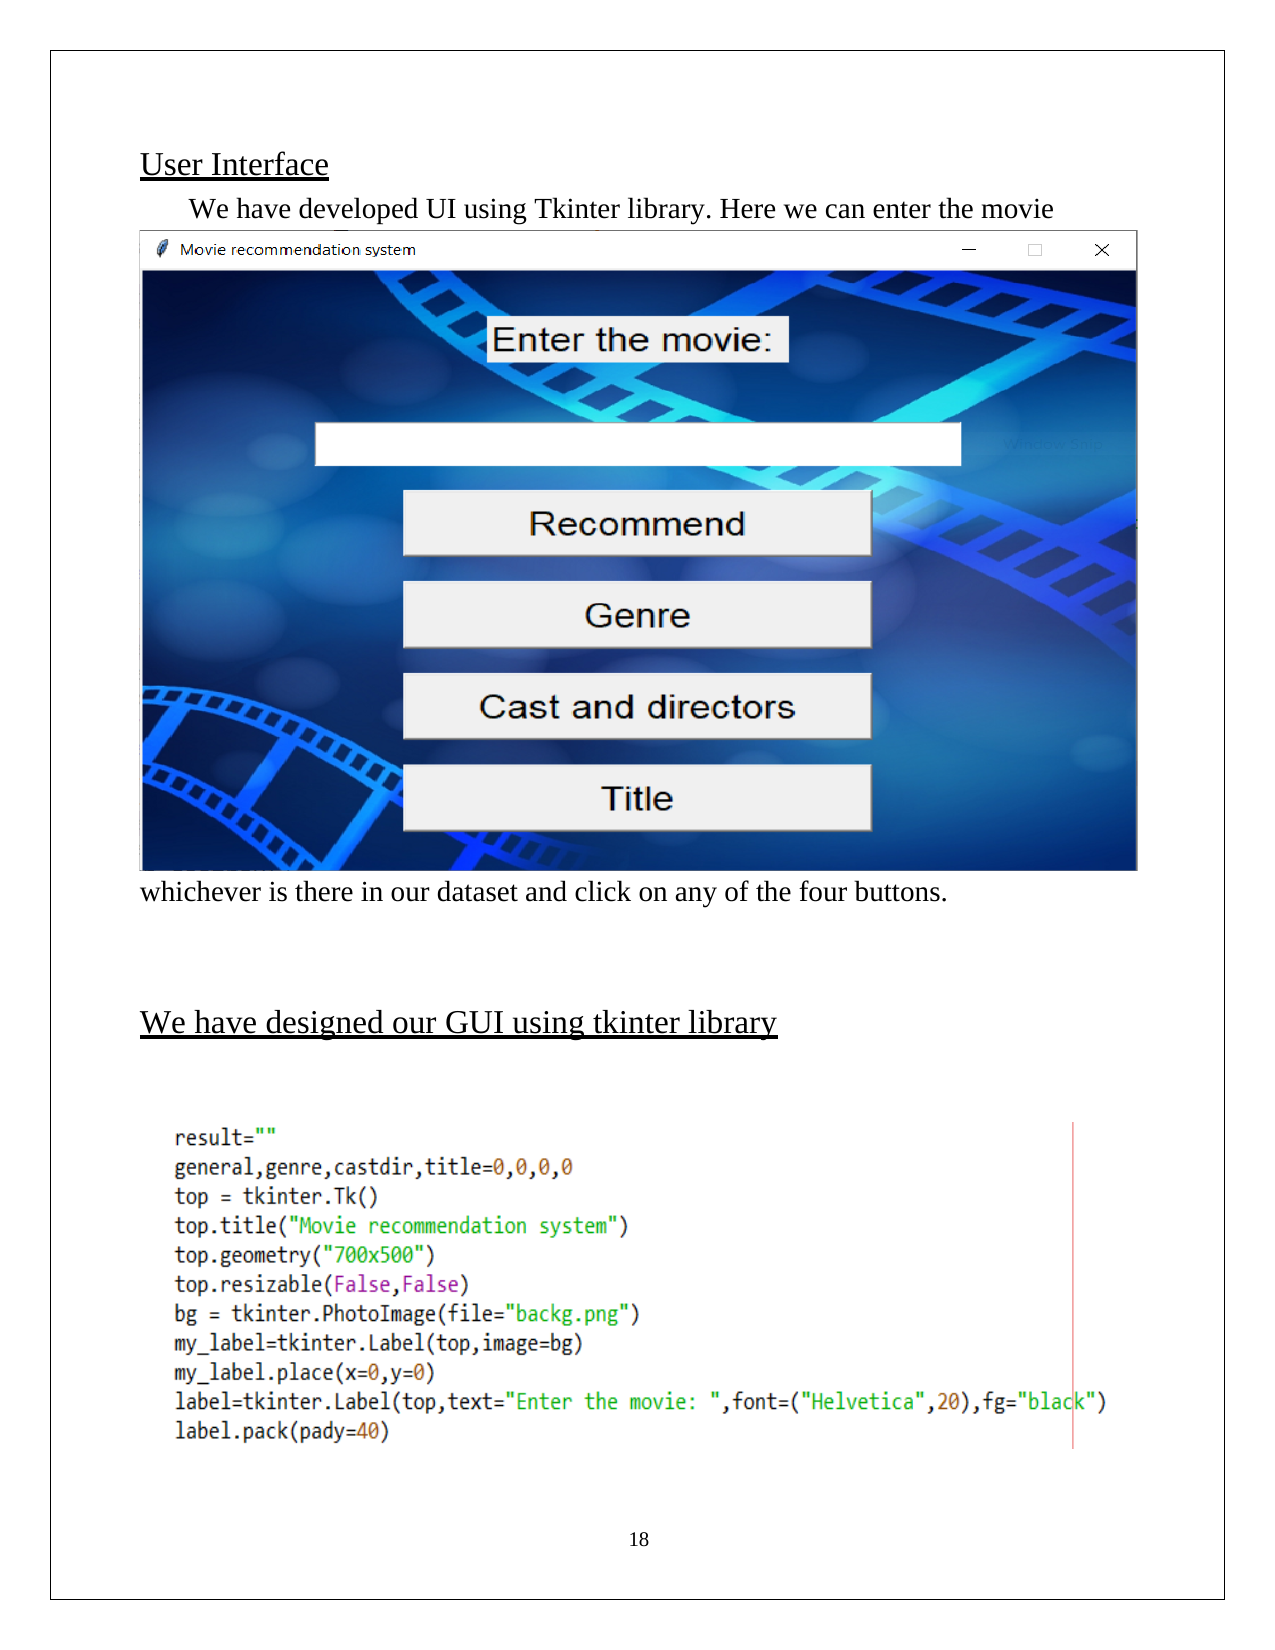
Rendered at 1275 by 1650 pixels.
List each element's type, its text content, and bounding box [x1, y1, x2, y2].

picture [172, 1122, 1170, 1449]
text We have designed our GUI using tkinter library [139, 1002, 1138, 1040]
picture [139, 230, 1138, 871]
text We have developed UI using Tkinter library. Here we can enter the movie whichever is there in our dataset and click on any of the four buttons. [139, 871, 1138, 908]
text We have developed UI using Tkinter library. Here we can enter the movie whichever is there in our dataset and click on any of the four buttons. [139, 188, 1138, 230]
text User Interface [139, 144, 1138, 181]
